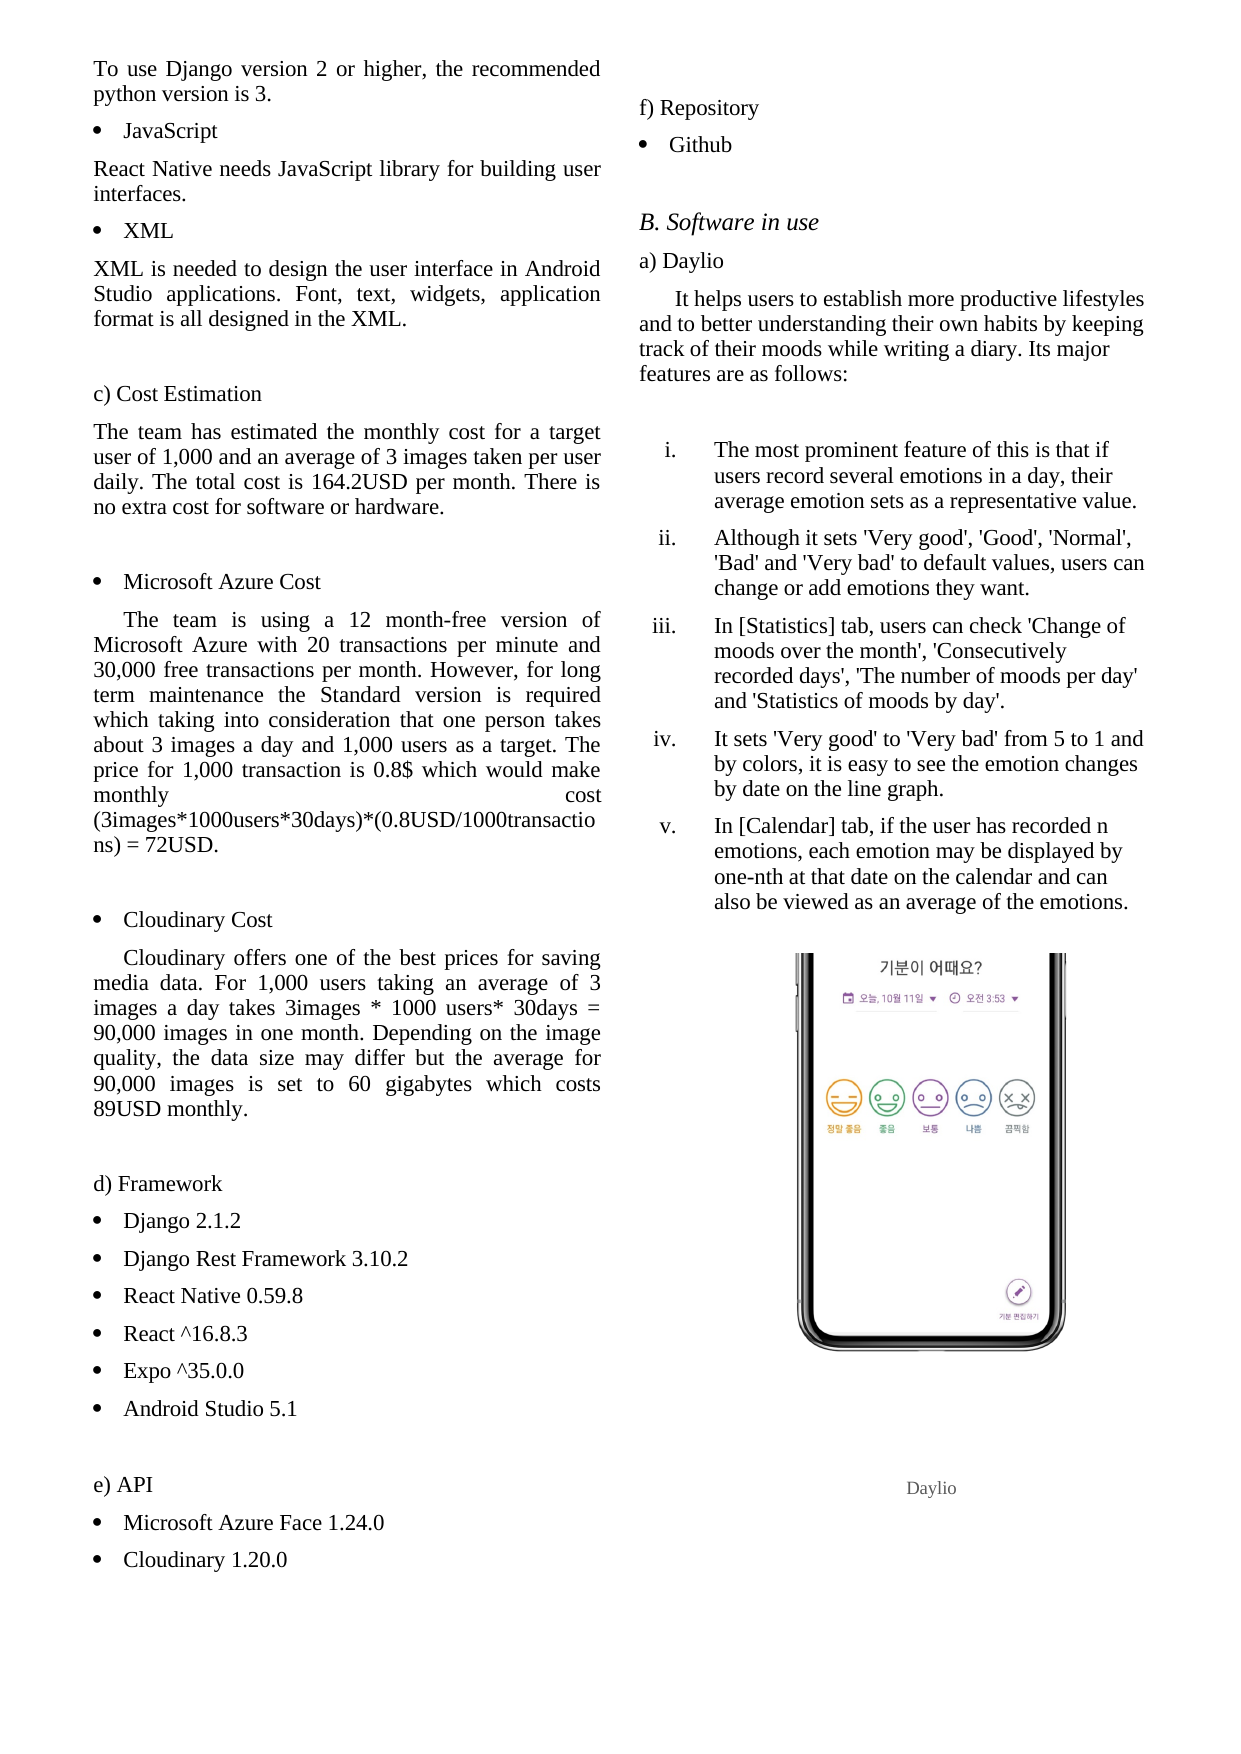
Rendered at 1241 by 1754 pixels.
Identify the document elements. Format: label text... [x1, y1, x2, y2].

text To use Django version 2 or higher, the recommended python version is 3. [93, 56, 601, 106]
text XML is needed to design the user interface in Android Studio applications. Font, text, widgets, application format is all designed in the XML. [93, 256, 601, 332]
list Android Studio 5.1 [93, 1396, 601, 1421]
text e) API [93, 1472, 601, 1497]
list React ^16.8.3 [93, 1321, 601, 1346]
list Although it sets 'Very good', 'Good', 'Normal', 'Bad' and 'Very bad' to default values, users can change or add emotions they want. [676, 526, 1147, 601]
text f) Repository [639, 95, 1147, 120]
picture [795, 953, 1067, 1352]
list It sets 'Very good' to 'Very bad' from 5 to 1 and by colors, it is easy to see the emotion changes by date on the line graph. [676, 726, 1147, 801]
text React Native needs JavaScript library for building user interfaces. [93, 156, 601, 206]
list Django 2.1.2 [93, 1208, 601, 1233]
list JavaScript [93, 119, 601, 144]
text It helps users to establish more productive lifestyles and to better understanding their own habits by keeping track of their moods while writing a diary. Its major features are as follows: [639, 286, 1147, 387]
list In [Statistics] tab, users can check 'Change of moods over the month', 'Consecutively recorded days', 'The number of moods per day' and 'Statistics of moods by day'. [676, 613, 1147, 714]
list Microsoft Azure Cost [93, 569, 601, 594]
text The team has estimated the monthly cost for a target user of 1,000 and an average of 3 images taken per user daily. The total cost is 164.2USD per month. There is no extra cost for software or hardware. [93, 419, 601, 519]
text B. Software in use [639, 209, 1147, 236]
list React Native 0.59.8 [93, 1283, 601, 1308]
list Github [639, 133, 1147, 158]
text d) Framework [93, 1171, 601, 1196]
list Cloudinary Cost [93, 908, 601, 933]
list Expo ^35.0.0 [93, 1358, 601, 1383]
list Django Rest Framework 3.10.2 [93, 1246, 601, 1271]
text c) Cost Estimation [93, 382, 601, 407]
list XML [93, 219, 601, 244]
text The team is using a 12 month-free version of Microsoft Azure with 20 transactions per minute and 30,000 free transactions per month. However, for long term maintenance the Standard version is required which taking into consideration that one person takes about 3 images a day and 1,000 users as a target. The price for 1,000 transaction is 0.8$ which would make monthly cost (3images*1000users*30days)*(0.8USD/1000transactions) = 72USD. [93, 607, 601, 858]
list The most prominent feature of this is that if users record several emotions in a day, their average emotion sets as a representative value. [676, 438, 1147, 513]
text Cloudinary offers one of the best prices for saving media data. For 1,000 users taking an average of 3 images a day takes 3images * 1000 users* 30days = 90,000 images in one month. Depending on the image quality, the data size may differ but the average for 90,000 images is set to 60 gigabytes which costs 89USD monthly. [93, 945, 601, 1121]
list Microsoft Azure Face 1.24.0 [93, 1510, 601, 1535]
list In [Calendar] tab, if the user has recorded n emotions, each emotion may be displayed by one-nth at that date on the calendar and can also be viewed as an average of the emotions. [676, 814, 1147, 914]
text a) Daylio [639, 249, 1147, 274]
list Cloudinary 1.20.0 [93, 1547, 601, 1572]
